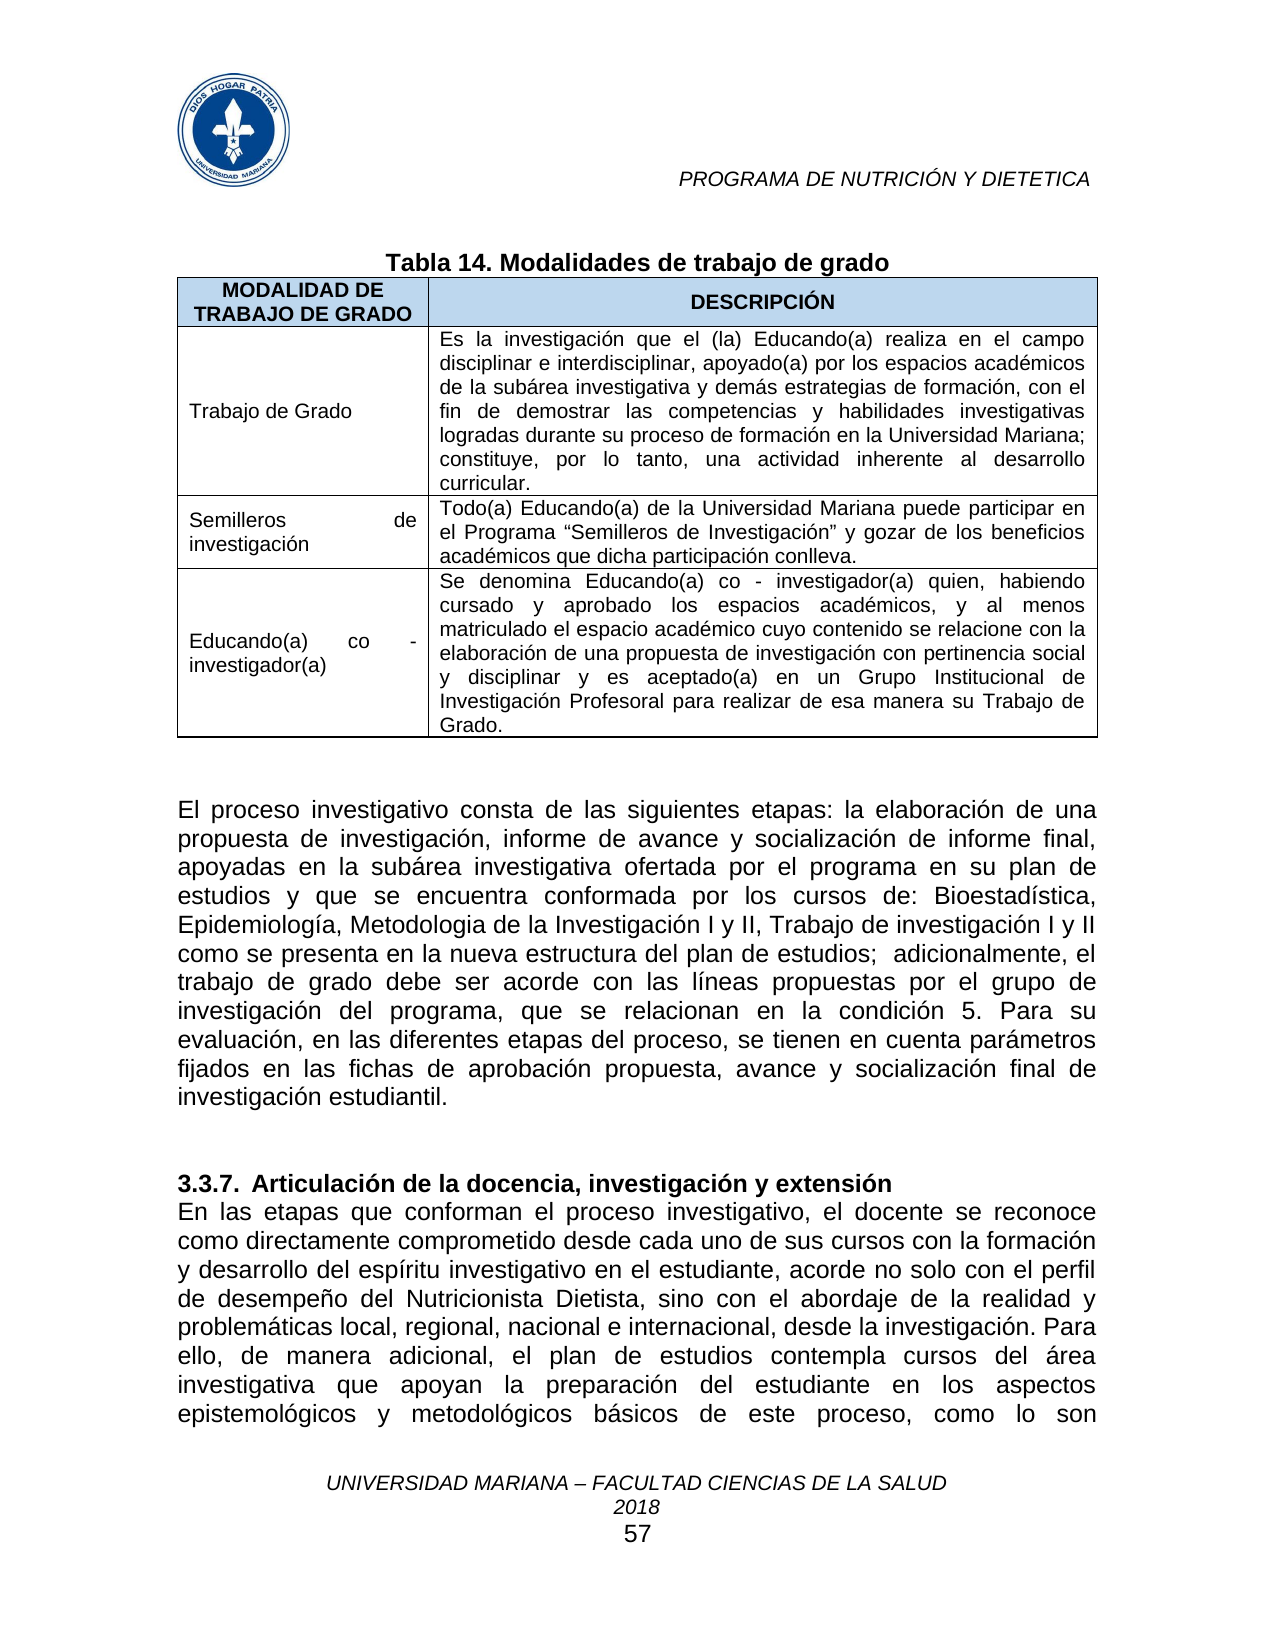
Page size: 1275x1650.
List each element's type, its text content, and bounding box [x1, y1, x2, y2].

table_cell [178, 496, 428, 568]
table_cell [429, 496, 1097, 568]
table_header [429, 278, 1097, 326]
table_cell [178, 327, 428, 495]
picture [177, 73, 290, 187]
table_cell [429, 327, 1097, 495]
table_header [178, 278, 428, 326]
subtitle Articulación de la docencia, investigación y extensión [177, 1169, 1098, 1197]
text El proceso investigativo consta de las siguientes etapas: la elaboración de una propuesta de investigación, informe de avance y socialización de informe final, apoyadas en la subárea investigativa ofertada por el programa en su plan de estudios y que se encuentra conformada por los cursos de: Bioestadística, Epidemiología, Metodologia de la Investigación I y II, Trabajo de investigación I y II como se presenta en la nueva estructura del plan de estudios; adicionalmente, el trabajo de grado debe ser acorde con las líneas propuestas por el grupo de investigación del programa, que se relacionan en la condición 5. Para su evaluación, en las diferentes etapas del proceso, se tienen en cuenta parámetros fijados en las fichas de aprobación propuesta, avance y socialización final de investigación estudiantil. [177, 795, 1098, 1111]
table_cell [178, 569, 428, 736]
text Tabla 14. Modalidades de trabajo de grado [177, 248, 1098, 277]
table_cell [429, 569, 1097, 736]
